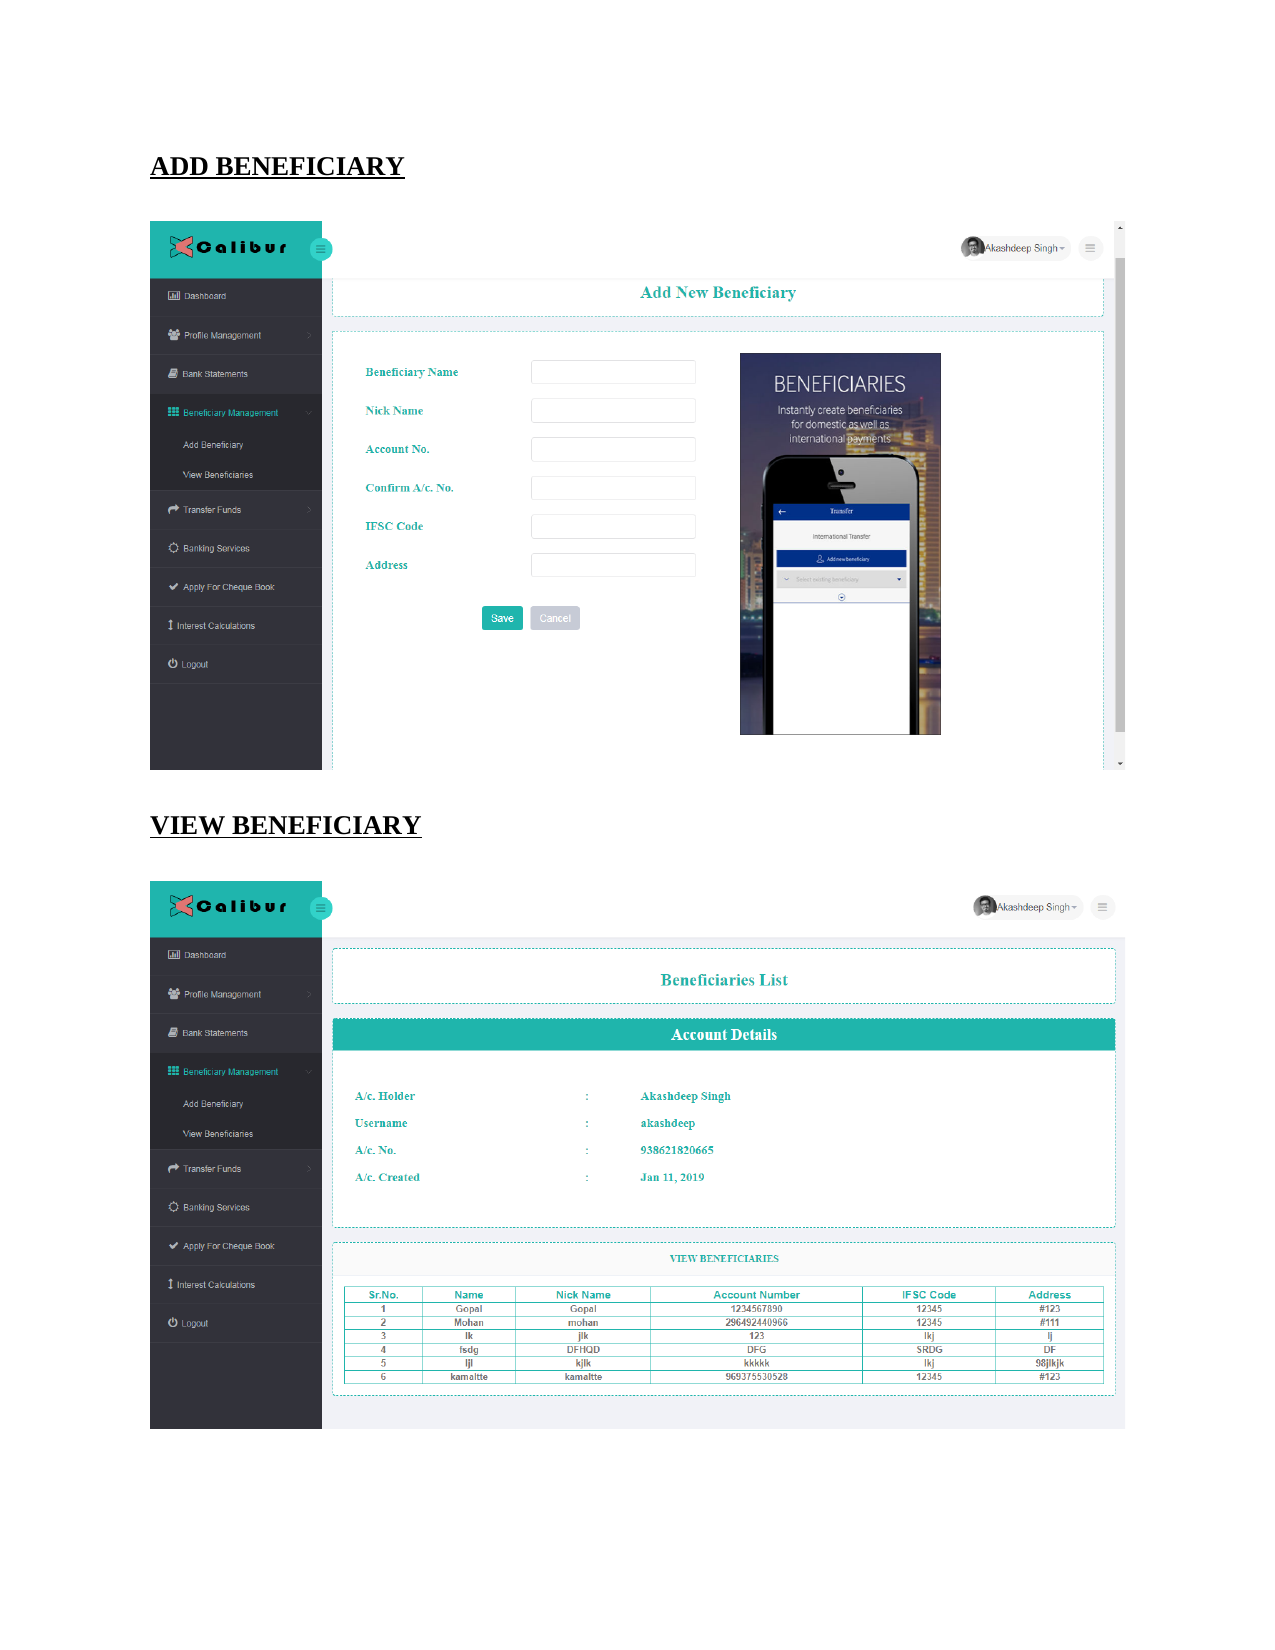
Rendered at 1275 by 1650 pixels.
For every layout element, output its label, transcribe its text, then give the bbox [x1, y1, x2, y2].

picture [150, 221, 1125, 770]
picture [150, 881, 1125, 1429]
list VIEW BENEFICIARY [150, 809, 1125, 841]
list ADD BENEFICIARY [150, 150, 1125, 181]
